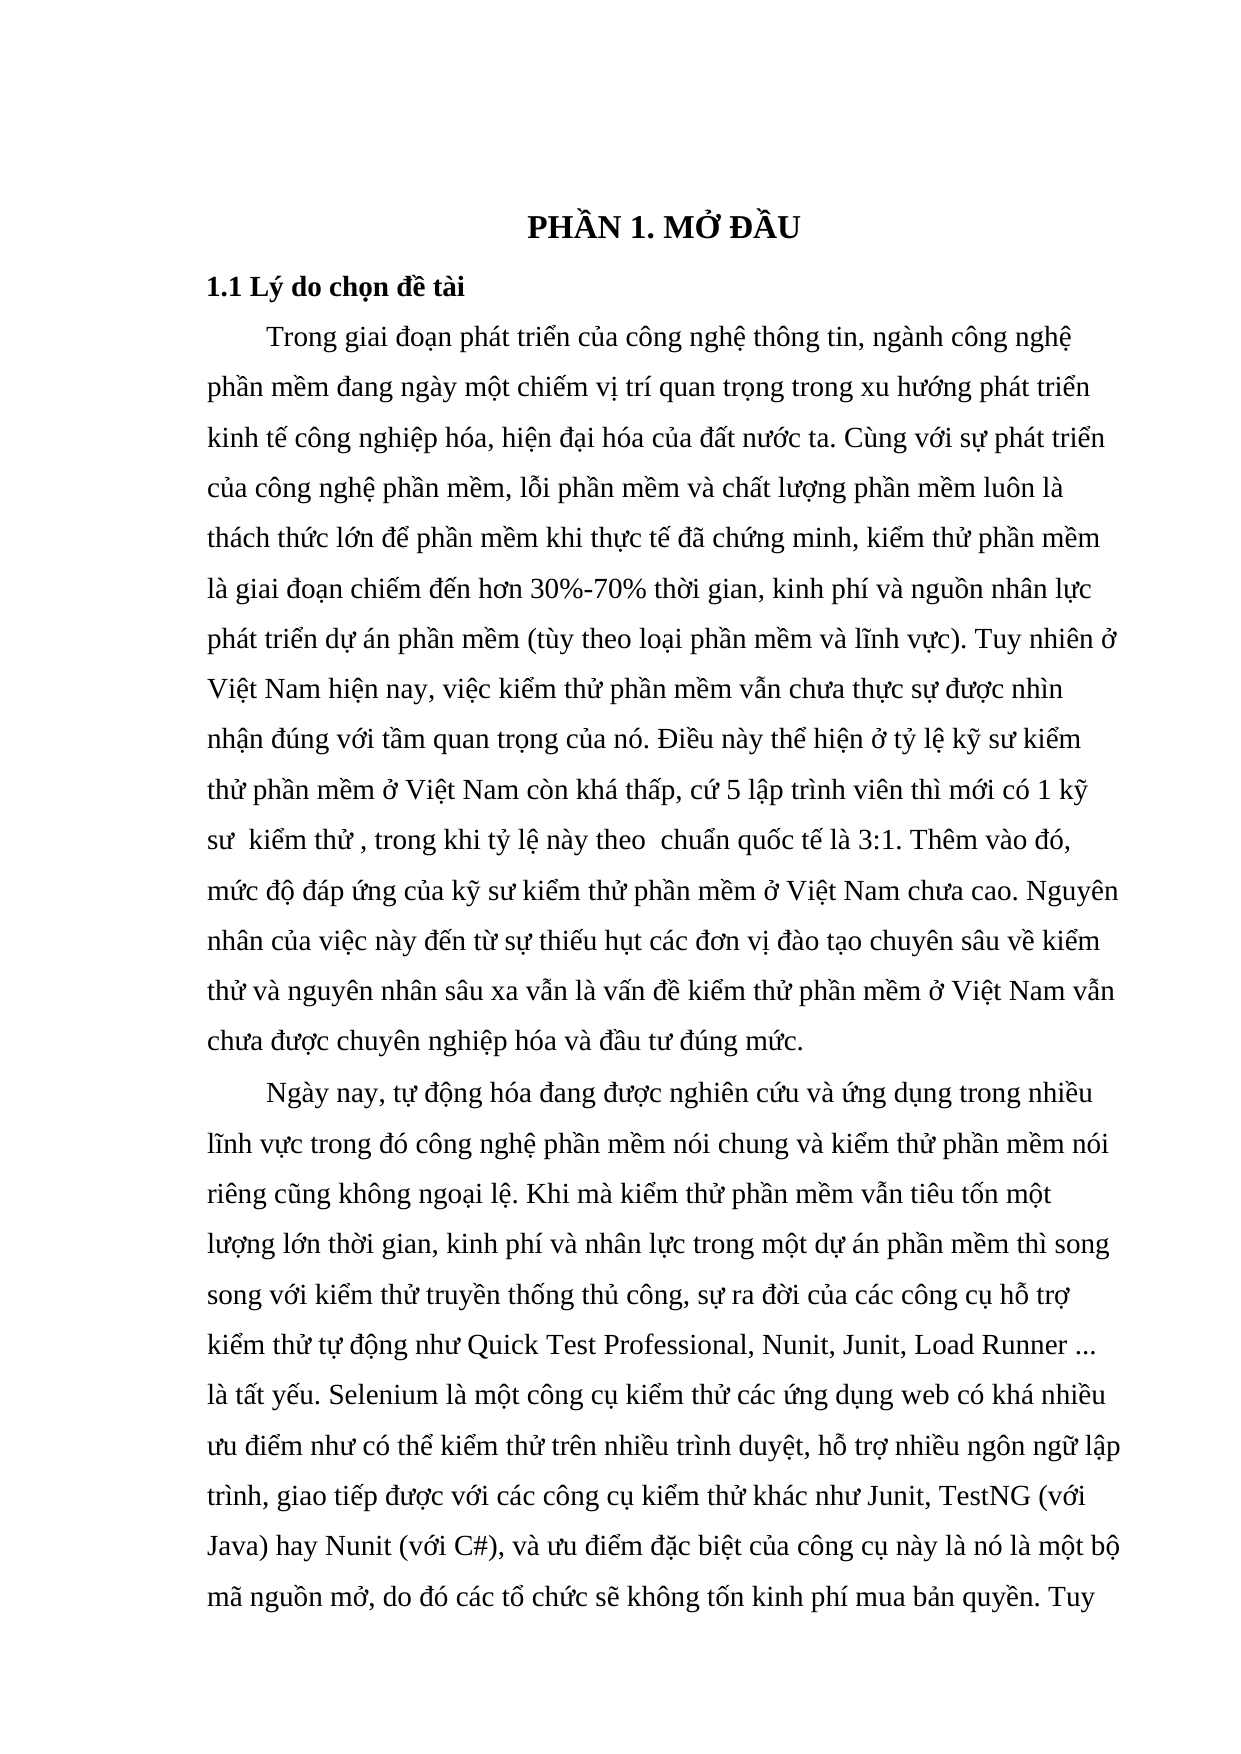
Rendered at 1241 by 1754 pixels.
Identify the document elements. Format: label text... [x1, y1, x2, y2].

subtitle PHẦN 1. MỞ ĐẦU [206, 207, 1122, 246]
subtitle 1.1 Lý do chọn đề tài [206, 269, 1040, 302]
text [207, 1076, 1122, 1612]
text Trong giai đoạn phát triển của công nghệ thông tin, ngành công nghệ phần mềm đang ngày một chiếm vị trí quan trọng trong xu hướng phát triển kinh tế công nghiệp hóa, hiện đại hóa của đất nước ta. Cùng với sự phát triển của công nghệ phần mềm, lỗi phần mềm và chất lượng phần mềm luôn là thách thức lớn để phần mềm khi thực tế đã chứng minh, kiểm thử phần mềm là giai đoạn chiếm đến hơn 30%-70% thời gian, kinh phí và nguồn nhân lực phát triển dự án phần mềm (tùy theo loại phần mềm và lĩnh vực). Tuy nhiên ở Việt Nam hiện nay, việc kiểm thử phần mềm vẫn chưa thực sự được nhìn nhận đúng với tầm quan trọng của nó. Điều này thể hiện ở tỷ lệ kỹ sư kiểm thử phần mềm ở Việt Nam còn khá thấp, cứ 5 lập trình viên thì mới có 1 kỹ sư kiểm thử , trong khi tỷ lệ này theo chuẩn quốc tế là 3:1. Thêm vào đó, mức độ đáp ứng của kỹ sư kiểm thử phần mềm ở Việt Nam chưa cao. Nguyên nhân của việc này đến từ sự thiếu hụt các đơn vị đào tạo chuyên sâu về kiểm thử và nguyên nhân sâu xa vẫn là vấn đề kiểm thử phần mềm ở Việt Nam vẫn chưa được chuyên nghiệp hóa và đầu tư đúng mức. [207, 319, 1122, 1057]
